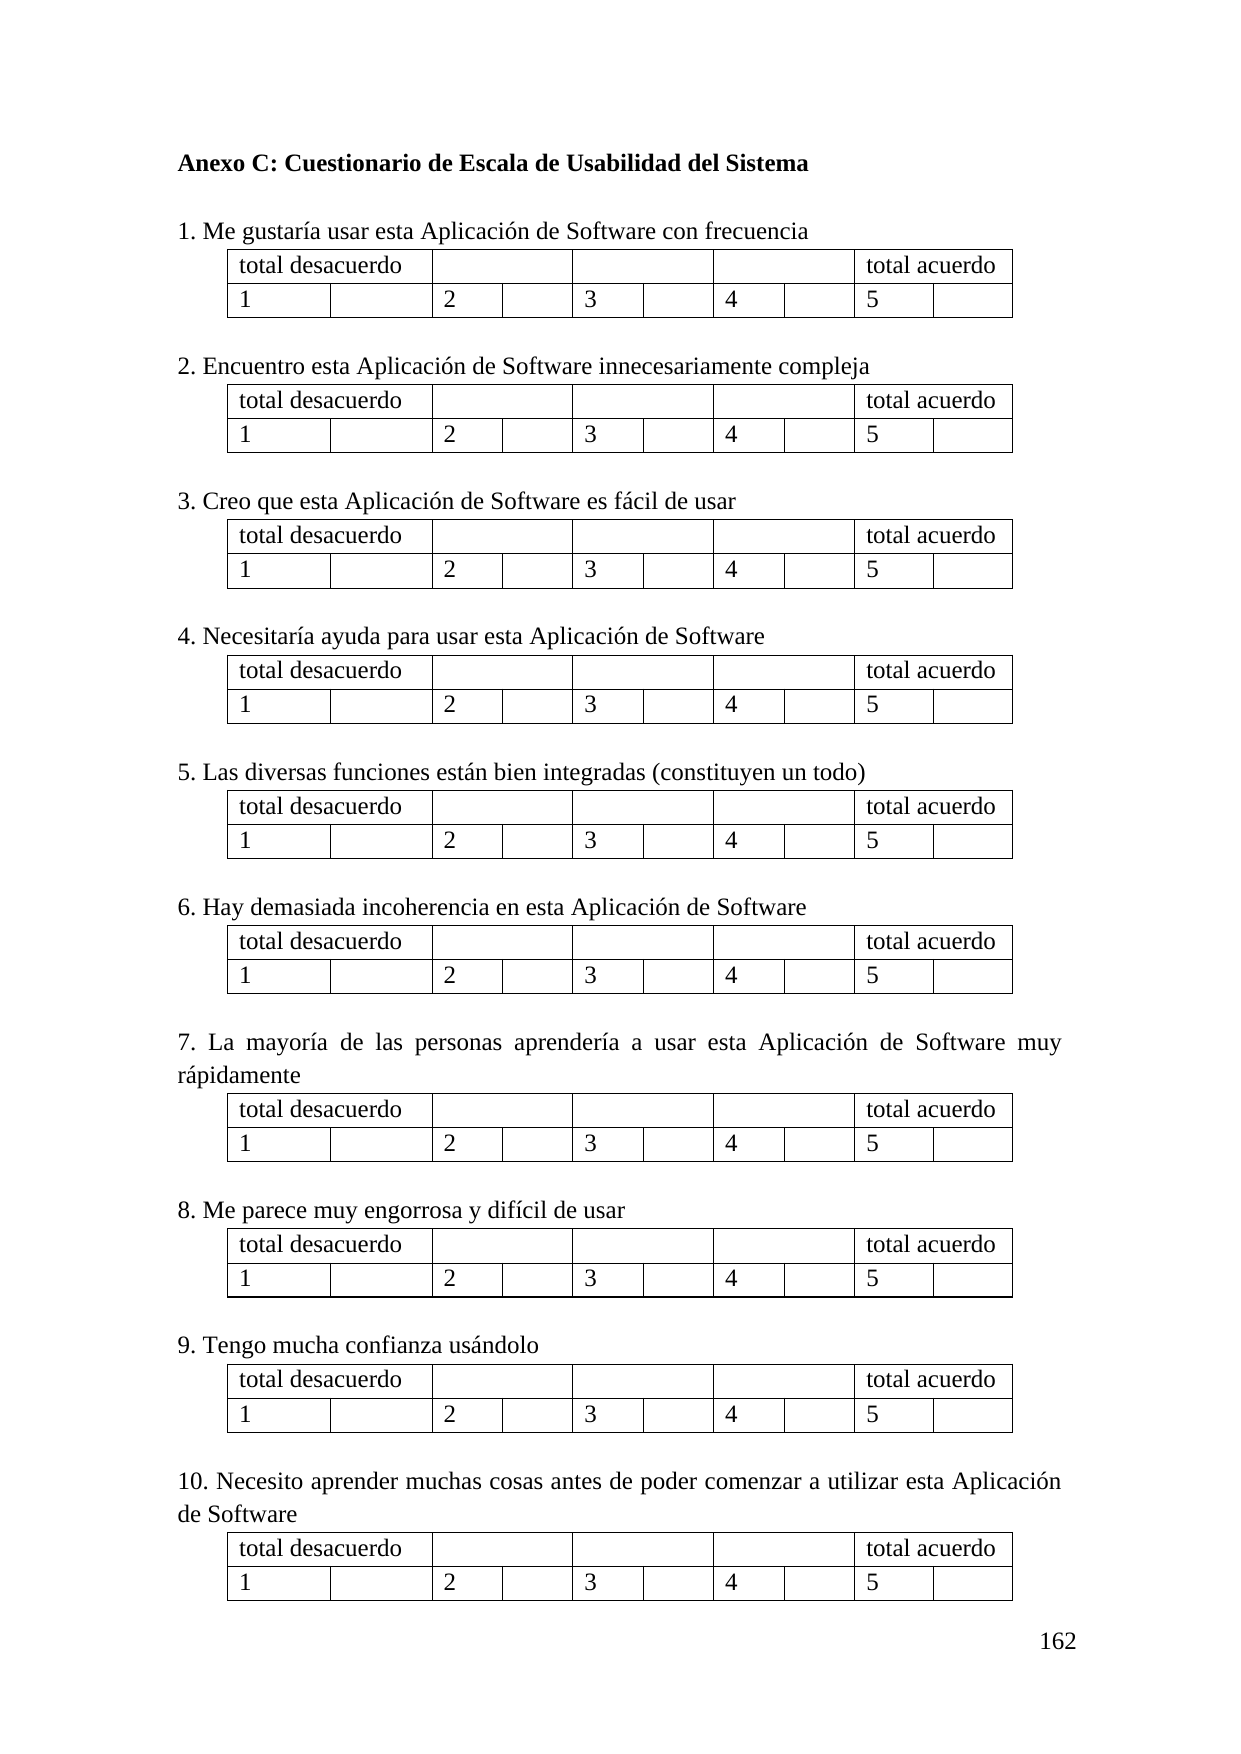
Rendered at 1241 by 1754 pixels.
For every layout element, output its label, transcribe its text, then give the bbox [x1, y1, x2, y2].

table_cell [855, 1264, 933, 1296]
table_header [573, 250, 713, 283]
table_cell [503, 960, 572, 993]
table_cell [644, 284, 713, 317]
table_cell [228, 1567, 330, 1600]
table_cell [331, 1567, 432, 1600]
text 2. Encuentro esta Aplicación de Software innecesariamente compleja [177, 351, 1063, 380]
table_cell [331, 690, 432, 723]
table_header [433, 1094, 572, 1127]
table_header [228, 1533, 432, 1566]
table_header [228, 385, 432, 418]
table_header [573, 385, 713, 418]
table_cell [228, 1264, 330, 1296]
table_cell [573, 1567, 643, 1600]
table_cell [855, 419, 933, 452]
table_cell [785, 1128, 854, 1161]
text 4. Necesitaría ayuda para usar esta Aplicación de Software [177, 621, 1063, 650]
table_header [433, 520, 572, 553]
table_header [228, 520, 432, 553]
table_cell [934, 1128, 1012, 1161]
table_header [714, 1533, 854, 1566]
text 6. Hay demasiada incoherencia en esta Aplicación de Software [177, 892, 1063, 921]
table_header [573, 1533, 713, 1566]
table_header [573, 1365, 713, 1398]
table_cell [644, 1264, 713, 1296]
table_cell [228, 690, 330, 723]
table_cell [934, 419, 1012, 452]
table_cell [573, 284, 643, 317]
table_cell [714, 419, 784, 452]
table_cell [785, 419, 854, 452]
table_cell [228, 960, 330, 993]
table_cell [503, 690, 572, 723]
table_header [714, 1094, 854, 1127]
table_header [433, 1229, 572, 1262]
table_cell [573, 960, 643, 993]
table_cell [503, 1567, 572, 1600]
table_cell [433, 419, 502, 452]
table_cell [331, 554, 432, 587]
text 9. Tengo mucha confianza usándolo [177, 1331, 1063, 1359]
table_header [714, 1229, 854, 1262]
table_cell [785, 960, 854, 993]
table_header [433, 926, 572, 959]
text 7. La mayoría de las personas aprendería a usar esta Aplicación de Software muy rápidamente [177, 1027, 1063, 1089]
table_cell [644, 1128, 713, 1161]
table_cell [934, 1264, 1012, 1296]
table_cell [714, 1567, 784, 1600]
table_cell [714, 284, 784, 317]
text 8. Me parece muy engorrosa y difícil de usar [177, 1195, 1063, 1224]
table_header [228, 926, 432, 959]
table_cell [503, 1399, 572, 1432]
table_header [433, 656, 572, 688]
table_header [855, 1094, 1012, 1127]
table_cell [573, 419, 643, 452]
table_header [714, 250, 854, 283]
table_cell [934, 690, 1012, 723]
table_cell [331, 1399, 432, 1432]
subtitle Anexo C: Cuestionario de Escala de Usabilidad del Sistema [177, 148, 1063, 176]
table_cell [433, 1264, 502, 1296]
text 10. Necesito aprender muchas cosas antes de poder comenzar a utilizar esta Aplicación de Software [177, 1466, 1063, 1527]
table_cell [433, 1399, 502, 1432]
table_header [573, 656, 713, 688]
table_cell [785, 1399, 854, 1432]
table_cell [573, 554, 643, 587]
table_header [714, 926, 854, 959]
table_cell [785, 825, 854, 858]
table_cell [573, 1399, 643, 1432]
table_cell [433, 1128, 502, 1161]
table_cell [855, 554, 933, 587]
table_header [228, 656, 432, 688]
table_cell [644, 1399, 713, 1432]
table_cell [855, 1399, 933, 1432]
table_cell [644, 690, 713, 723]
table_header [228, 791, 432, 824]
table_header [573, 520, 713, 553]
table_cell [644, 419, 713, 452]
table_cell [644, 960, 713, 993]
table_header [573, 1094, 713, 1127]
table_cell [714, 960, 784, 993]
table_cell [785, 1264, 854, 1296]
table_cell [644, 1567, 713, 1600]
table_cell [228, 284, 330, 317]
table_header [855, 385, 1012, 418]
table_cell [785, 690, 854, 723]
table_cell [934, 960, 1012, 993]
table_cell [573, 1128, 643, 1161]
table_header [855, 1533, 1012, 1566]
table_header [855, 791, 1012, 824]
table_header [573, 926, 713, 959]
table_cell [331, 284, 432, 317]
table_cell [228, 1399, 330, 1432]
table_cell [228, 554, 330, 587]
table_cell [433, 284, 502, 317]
text 3. Creo que esta Aplicación de Software es fácil de usar [177, 486, 1063, 515]
text 5. Las diversas funciones están bien integradas (constituyen un todo) [177, 757, 1063, 785]
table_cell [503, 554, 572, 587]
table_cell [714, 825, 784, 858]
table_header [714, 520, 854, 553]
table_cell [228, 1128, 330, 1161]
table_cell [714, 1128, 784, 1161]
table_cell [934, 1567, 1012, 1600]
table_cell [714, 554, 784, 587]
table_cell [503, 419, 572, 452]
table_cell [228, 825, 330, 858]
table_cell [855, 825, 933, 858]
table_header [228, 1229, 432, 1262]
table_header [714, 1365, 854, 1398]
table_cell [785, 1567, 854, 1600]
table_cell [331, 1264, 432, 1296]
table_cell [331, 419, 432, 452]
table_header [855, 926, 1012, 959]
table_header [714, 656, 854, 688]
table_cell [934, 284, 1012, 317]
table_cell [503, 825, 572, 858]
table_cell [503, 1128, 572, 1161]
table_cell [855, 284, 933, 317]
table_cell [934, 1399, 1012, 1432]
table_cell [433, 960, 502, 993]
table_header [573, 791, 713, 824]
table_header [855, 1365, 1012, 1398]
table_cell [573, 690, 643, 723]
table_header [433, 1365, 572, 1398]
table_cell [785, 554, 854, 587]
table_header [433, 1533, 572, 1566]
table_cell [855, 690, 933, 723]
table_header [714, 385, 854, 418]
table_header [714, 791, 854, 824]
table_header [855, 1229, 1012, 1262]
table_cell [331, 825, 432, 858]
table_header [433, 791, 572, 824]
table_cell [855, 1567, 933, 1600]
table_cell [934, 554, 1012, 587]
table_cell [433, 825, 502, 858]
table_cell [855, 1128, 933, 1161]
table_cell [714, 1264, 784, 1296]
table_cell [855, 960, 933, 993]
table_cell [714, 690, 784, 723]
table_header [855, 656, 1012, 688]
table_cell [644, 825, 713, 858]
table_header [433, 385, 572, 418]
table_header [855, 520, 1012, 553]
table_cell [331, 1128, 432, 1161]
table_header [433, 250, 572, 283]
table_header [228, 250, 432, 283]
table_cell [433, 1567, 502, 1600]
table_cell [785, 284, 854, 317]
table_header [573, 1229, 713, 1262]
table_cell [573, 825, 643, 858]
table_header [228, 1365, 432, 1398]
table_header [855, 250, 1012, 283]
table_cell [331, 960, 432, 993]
text 1. Me gustaría usar esta Aplicación de Software con frecuencia [177, 216, 1063, 244]
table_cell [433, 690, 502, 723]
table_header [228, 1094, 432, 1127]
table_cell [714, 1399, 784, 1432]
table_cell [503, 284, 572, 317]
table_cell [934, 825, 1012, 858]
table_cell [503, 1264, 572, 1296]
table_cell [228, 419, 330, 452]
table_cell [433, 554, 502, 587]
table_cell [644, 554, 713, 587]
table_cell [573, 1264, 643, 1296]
